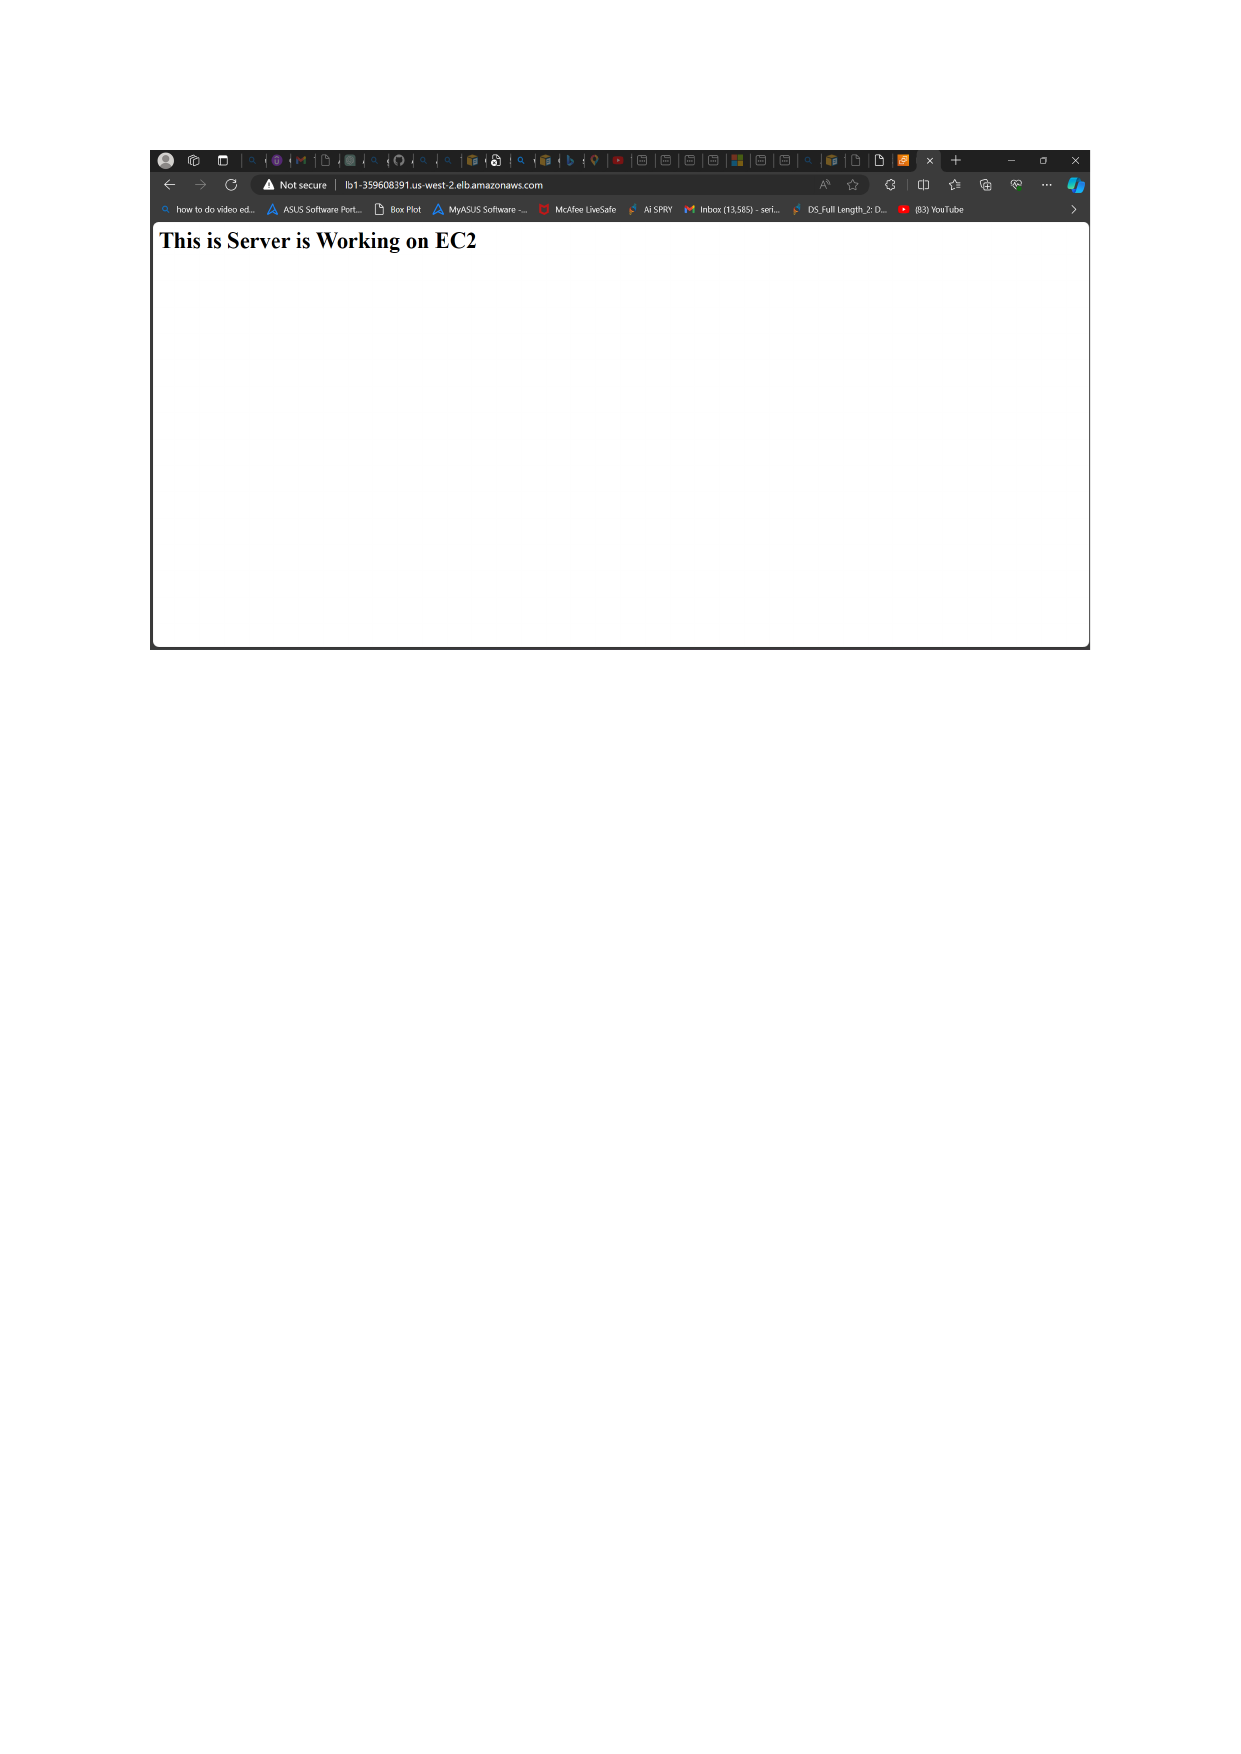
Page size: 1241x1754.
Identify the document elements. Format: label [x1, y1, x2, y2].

picture [150, 150, 1091, 650]
